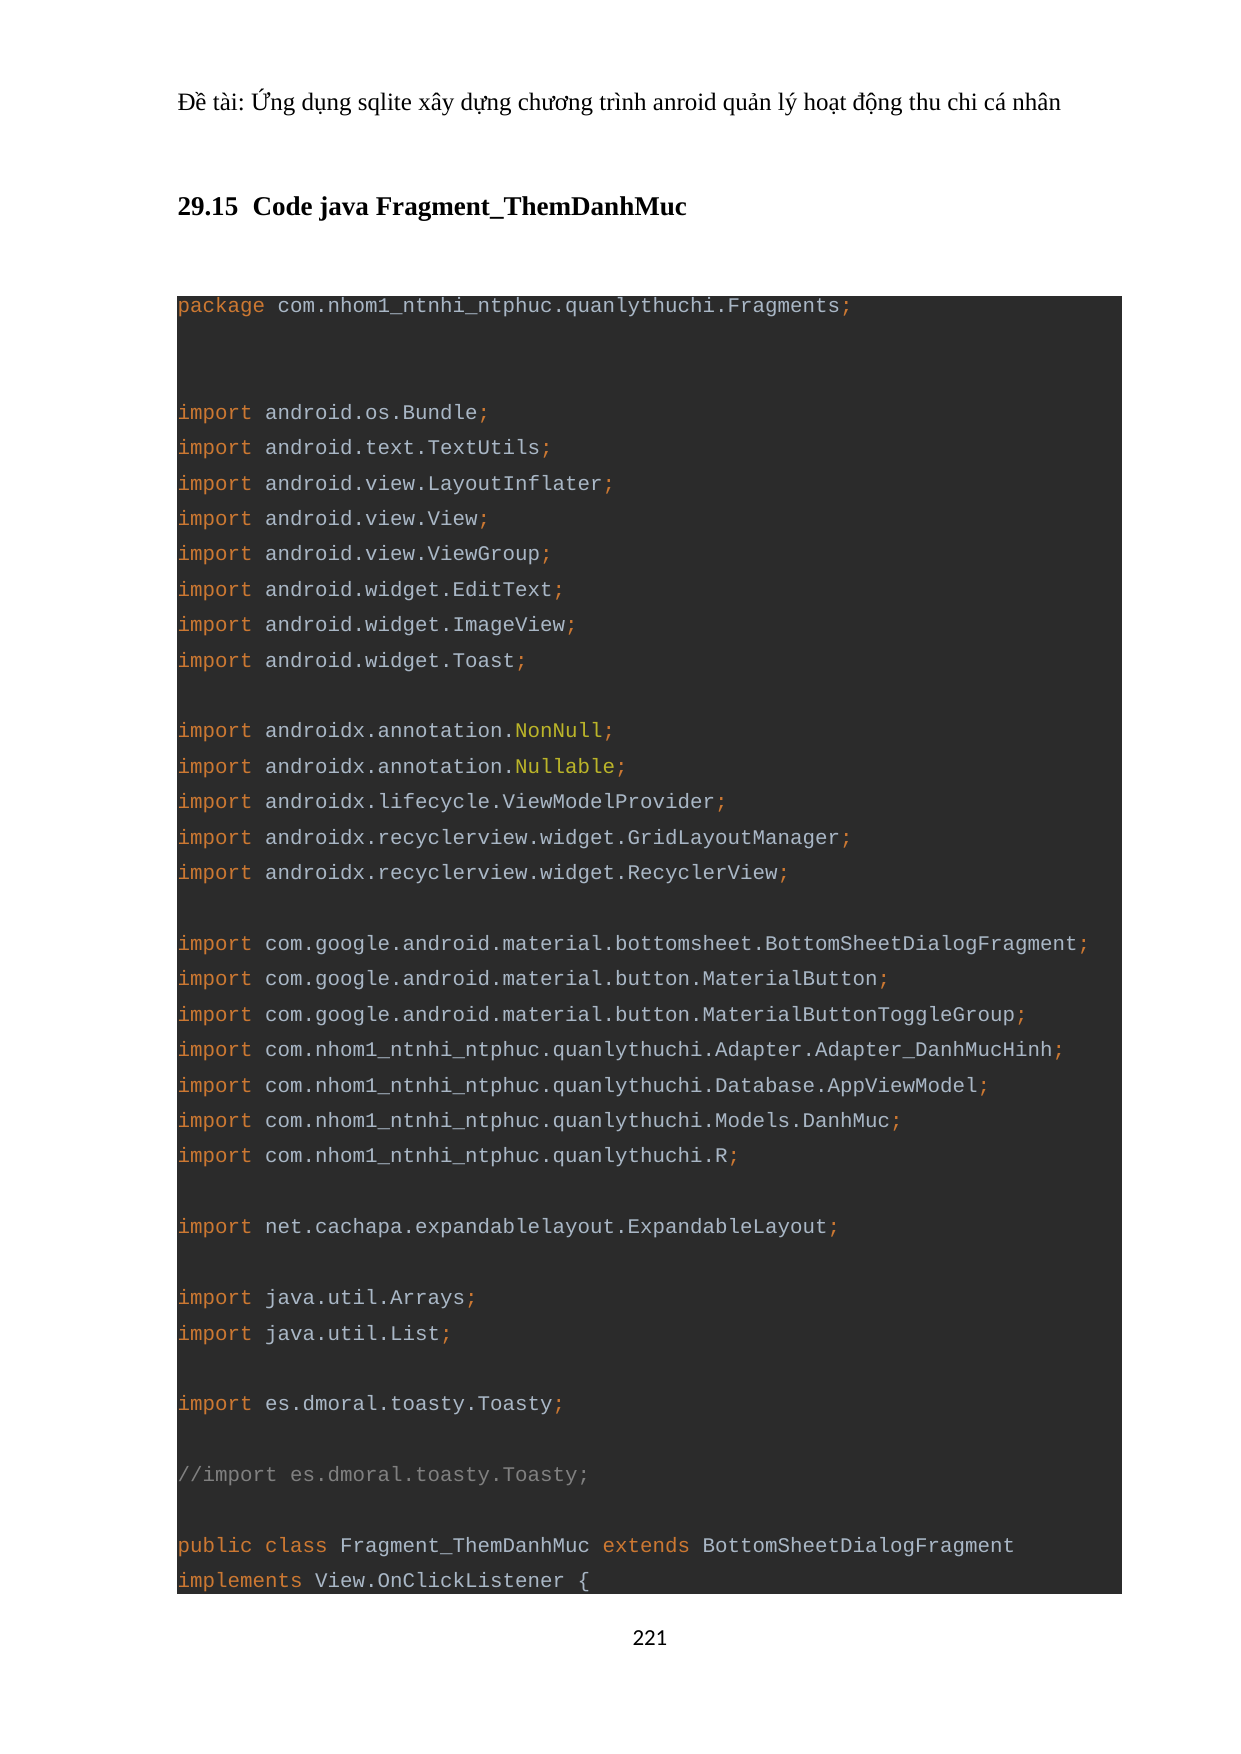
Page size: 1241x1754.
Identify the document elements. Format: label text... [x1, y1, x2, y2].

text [177, 296, 1122, 1594]
list Code java Fragment_ThemDanhMuc [177, 190, 1122, 221]
